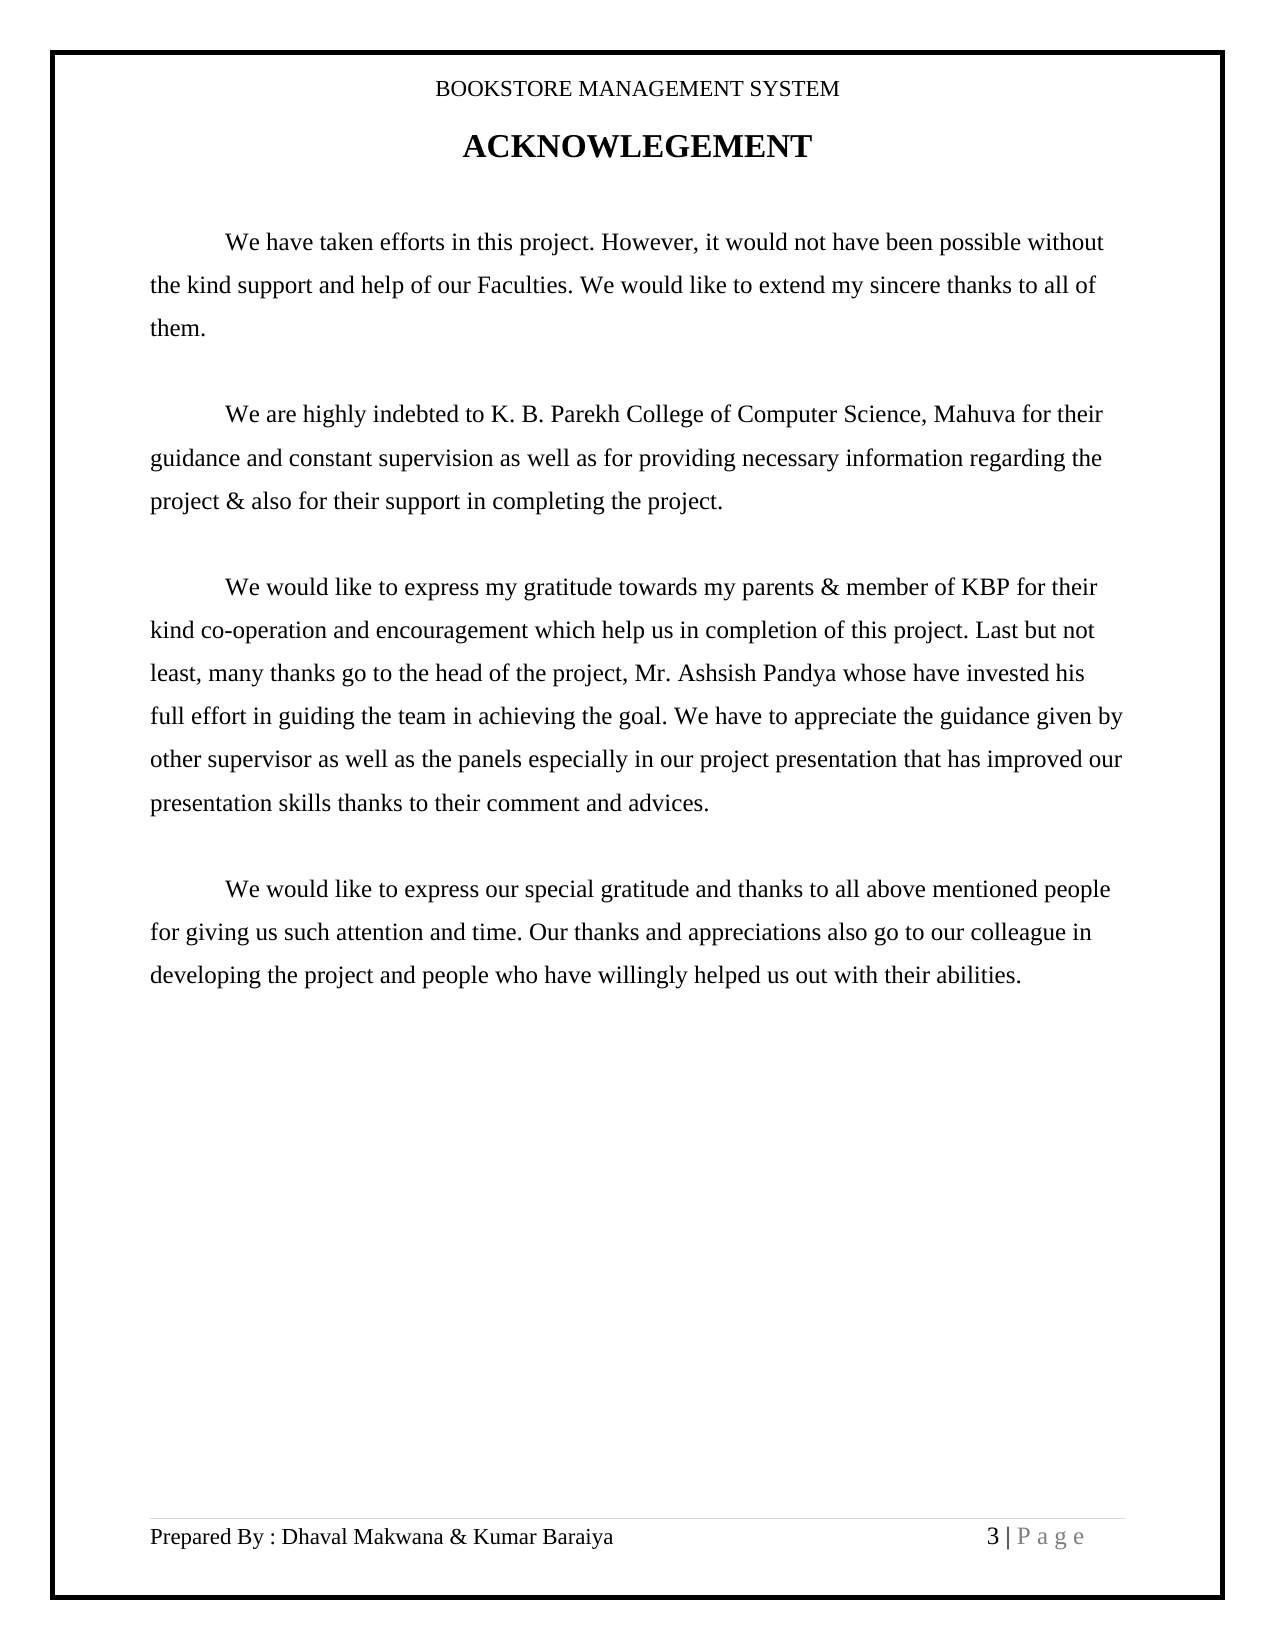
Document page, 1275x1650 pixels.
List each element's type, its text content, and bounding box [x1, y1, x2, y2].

text We would like to express our special gratitude and thanks to all above mentioned people for giving us such attention and time. Our thanks and appreciations also go to our colleague in developing the project and people who have willingly helped us out with their abilities. [150, 874, 1125, 989]
text ACKNOWLEGEMENT [150, 126, 1125, 165]
text We would like to express my gratitude towards my parents & member of KBP for their kind co-operation and encouragement which help us in completion of this project. Last but not least, many thanks go to the head of the project, Mr. Ashsish Pandya whose have invested his full effort in guiding the team in achieving the goal. We have to appreciate the guidance given by other supervisor as well as the panels especially in our project presentation that has improved our presentation skills thanks to their comment and advices. [150, 572, 1125, 816]
text We have taken efforts in this project. However, it would not have been possible without the kind support and help of our Faculties. We would like to extend my sincere thanks to all of them. [150, 227, 1125, 342]
text We are highly indebted to K. B. Parekh College of Computer Science, Mahuva for their guidance and constant supervision as well as for providing necessary information regarding the project & also for their support in completing the project. [150, 399, 1125, 514]
